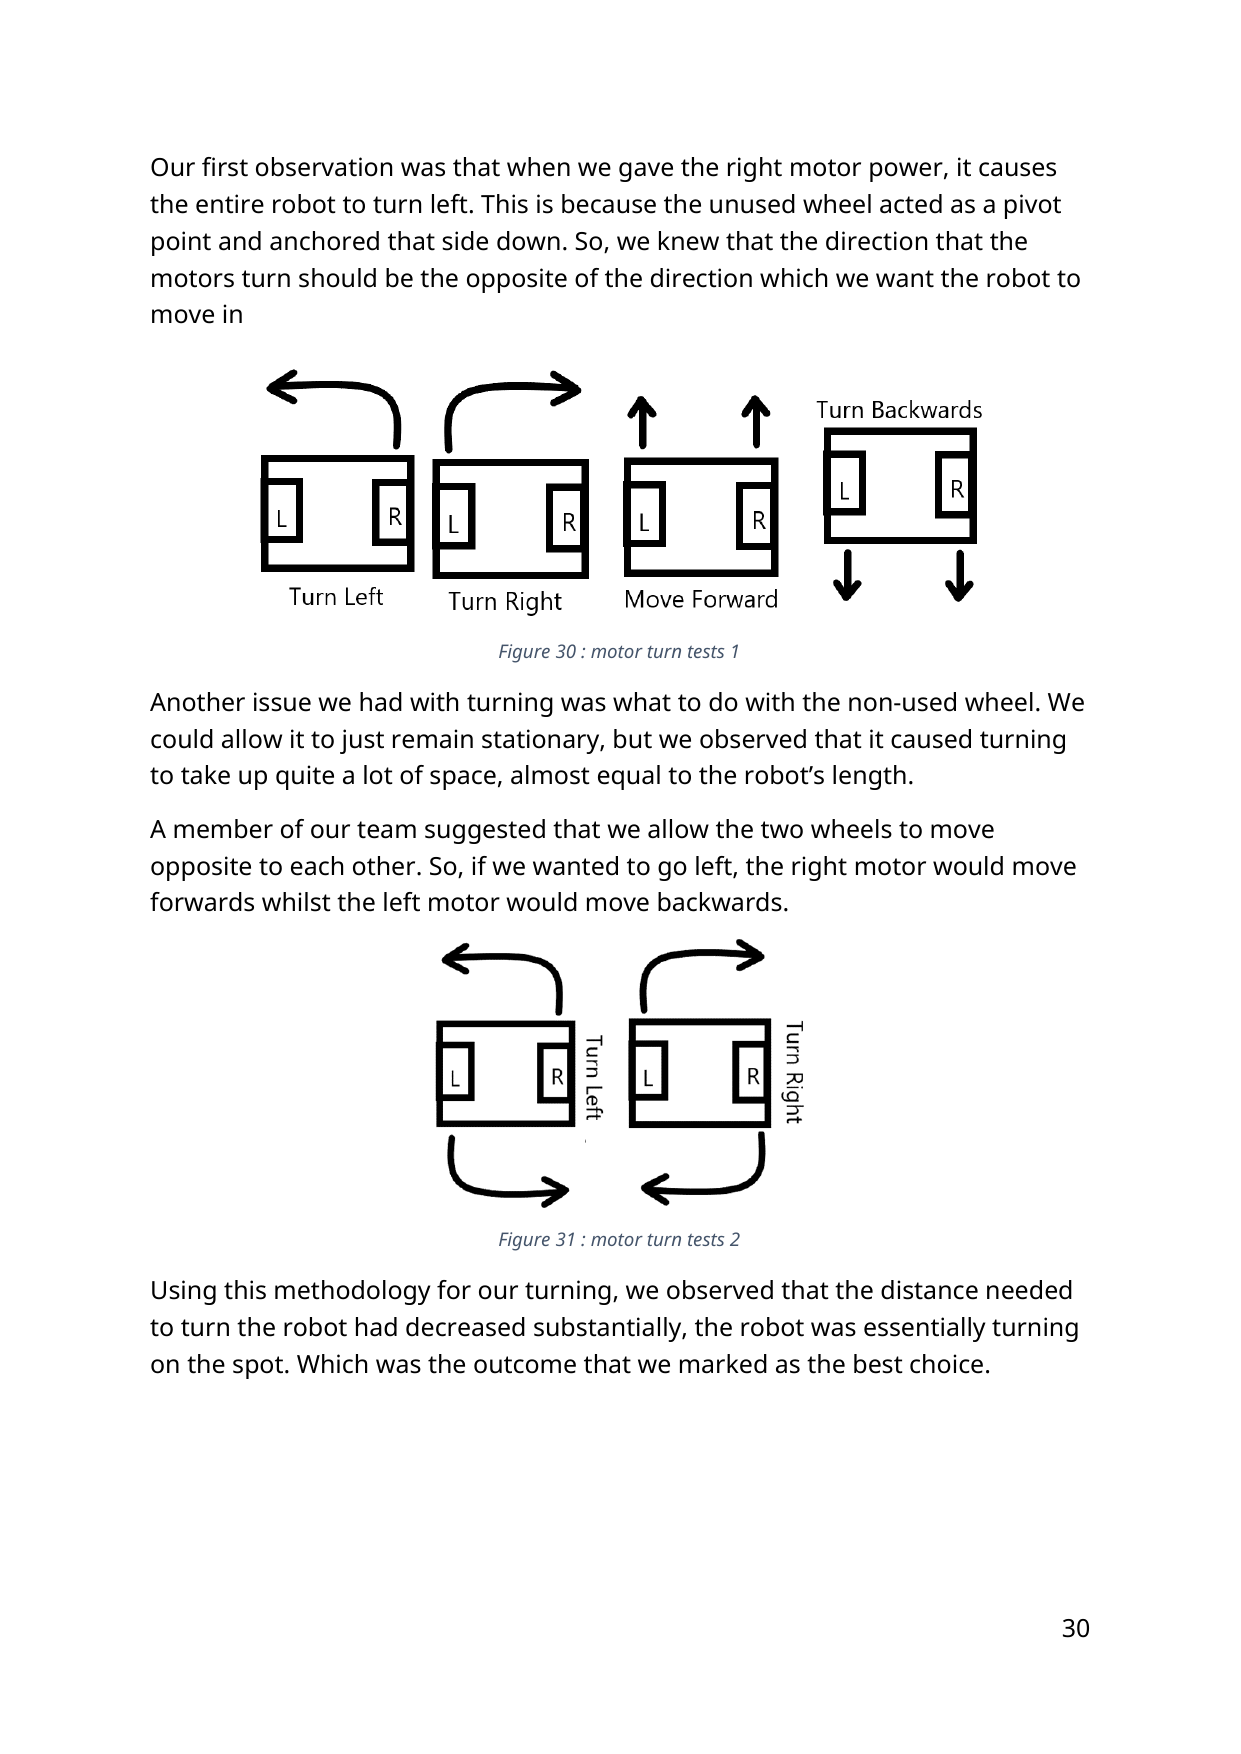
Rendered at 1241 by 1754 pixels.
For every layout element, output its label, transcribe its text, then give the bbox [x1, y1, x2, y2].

text Using this methodology for our turning, we observed that the distance needed to turn the robot had decreased substantially, the robot was essentially turning on the spot. Which was the outcome that we marked as the best choice. [150, 1273, 1090, 1380]
picture [602, 383, 801, 619]
text Figure 30 : motor turn tests 1 [150, 638, 1090, 664]
picture [807, 386, 1001, 619]
text A member of our team suggested that we allow the two wheels to move opposite to each other. So, if we wanted to go left, the right motor would move forwards whilst the left motor would move backwards. [150, 811, 1090, 919]
text Figure 31 : motor turn tests 2 [150, 1226, 1090, 1252]
text Another issue we had with turning was what to do with the non-used wheel. We could allow it to just remain stationary, but we observed that it caused turning to take up quite a lot of space, almost equal to the robot’s length. [150, 684, 1090, 792]
text Our first observation was that when we gave the right motor power, it causes the entire robot to turn left. This is because the unused wheel acted as a pivot point and anchored that side down. So, we knew that the direction that the motors turn should be the opposite of the direction which we want the robot to move in [150, 150, 1090, 331]
picture [239, 350, 596, 619]
picture [425, 938, 815, 1208]
